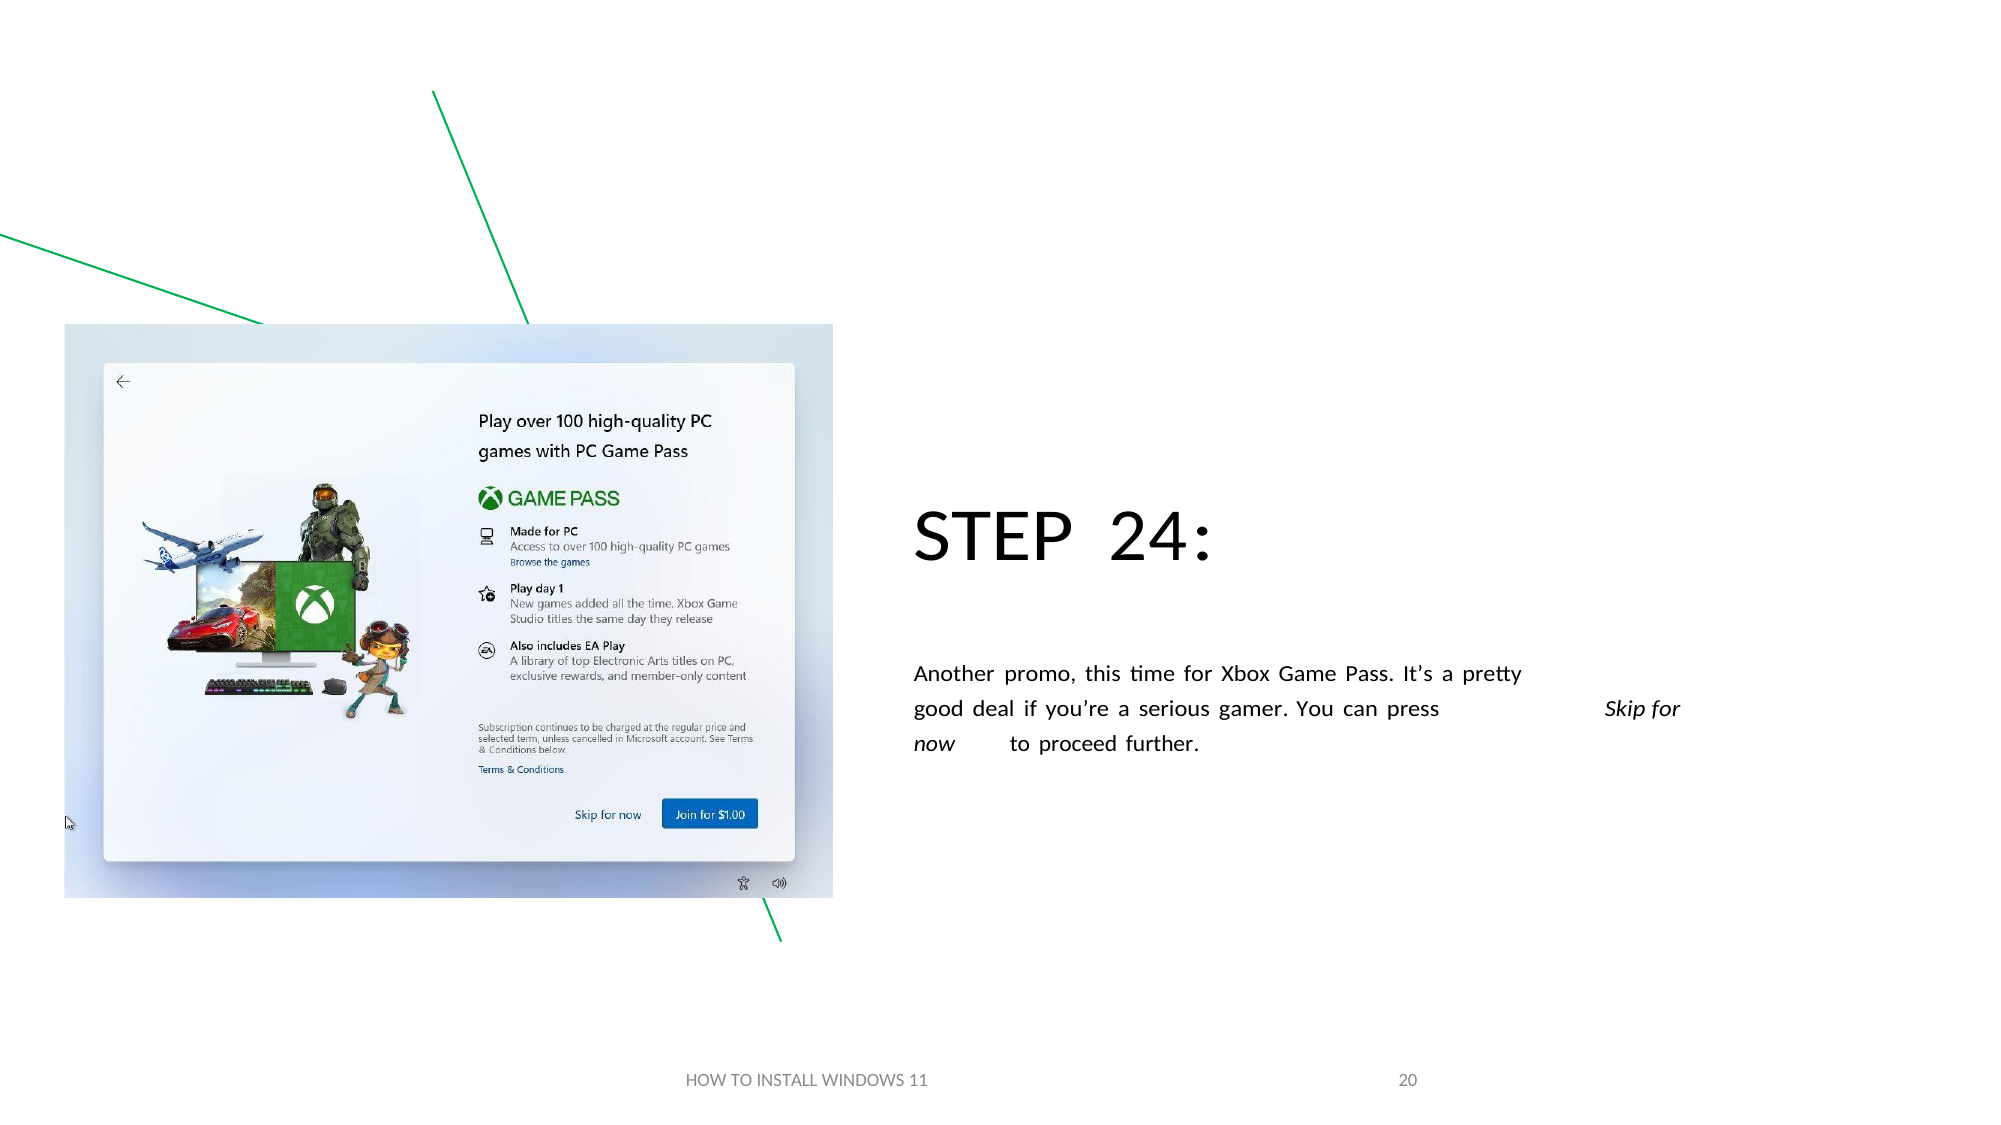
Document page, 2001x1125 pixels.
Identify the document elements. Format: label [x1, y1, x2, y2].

picture [64, 324, 833, 898]
